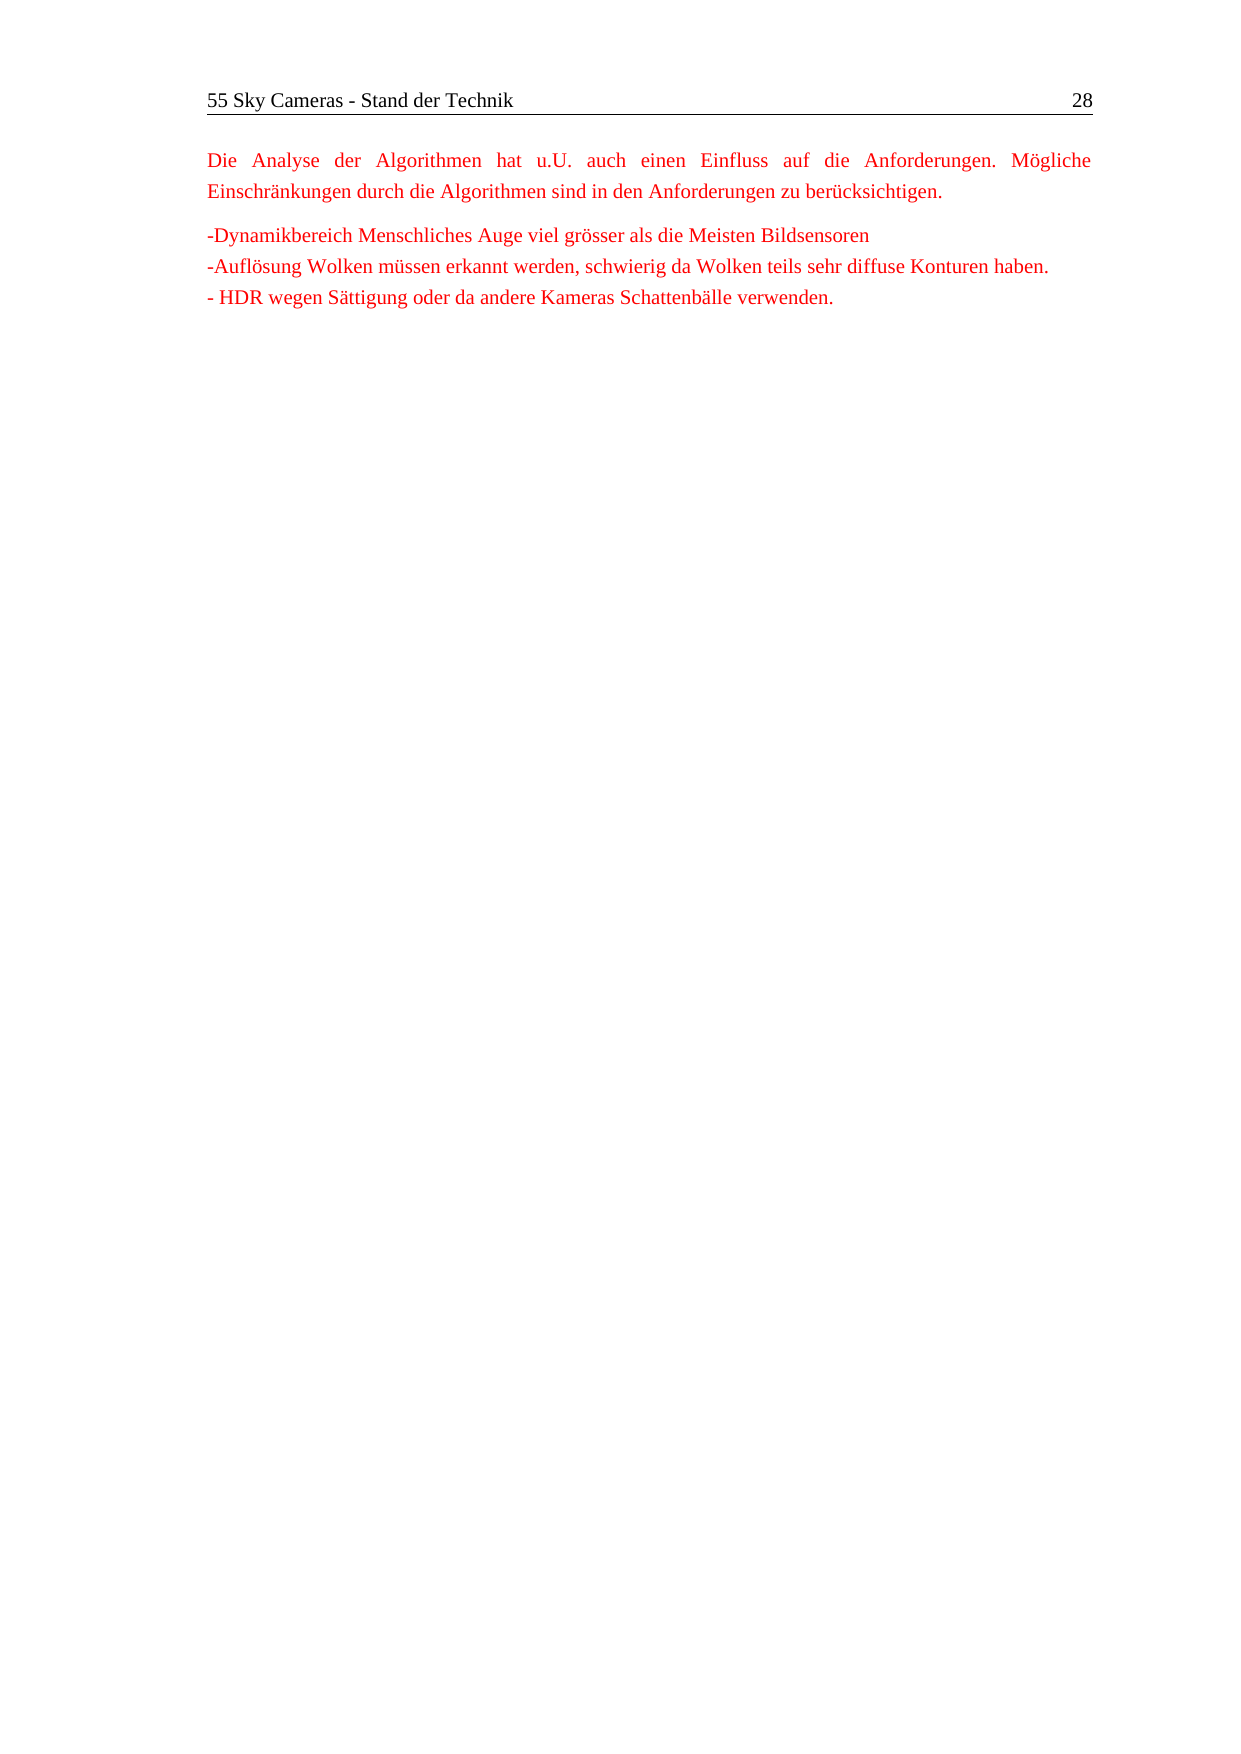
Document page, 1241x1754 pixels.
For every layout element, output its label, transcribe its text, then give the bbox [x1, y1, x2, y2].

text Die Analyse der Algorithmen hat u.U. auch einen Einfluss auf die Anforderungen. Mögliche Einschränkungen durch die Algorithmen sind in den Anforderungen zu berücksichtigen. [207, 148, 1093, 203]
text -Dynamikbereich Menschliches Auge viel grösser als die Meisten Bildsensoren -Auflösung Wolken müssen erkannt werden, schwierig da Wolken teils sehr diffuse Konturen haben. - HDR wegen Sättigung oder da andere Kameras Schattenbälle verwenden. [207, 223, 1093, 309]
